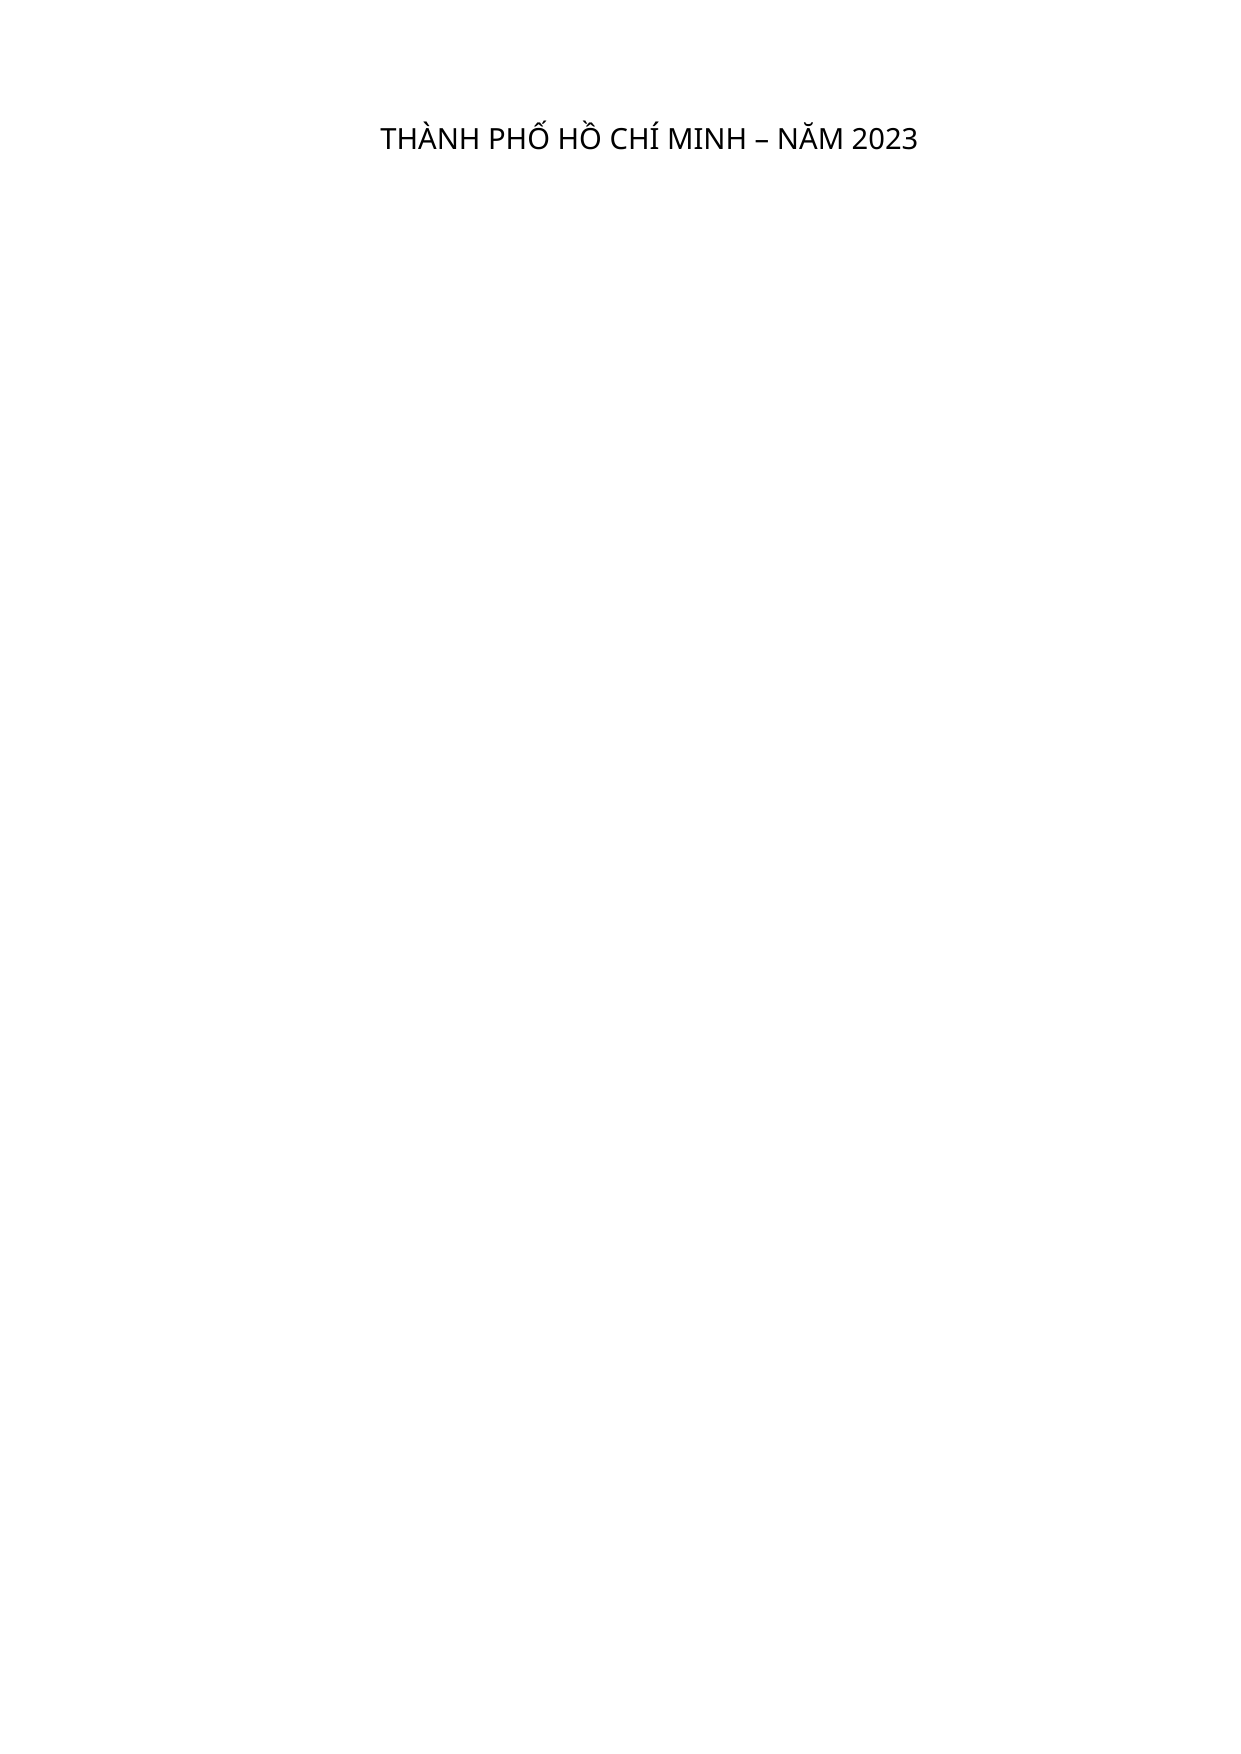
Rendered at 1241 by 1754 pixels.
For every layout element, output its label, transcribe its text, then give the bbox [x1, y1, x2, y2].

text THÀNH PHỐ HỒ CHÍ MINH – NĂM 2023 [177, 118, 1122, 158]
